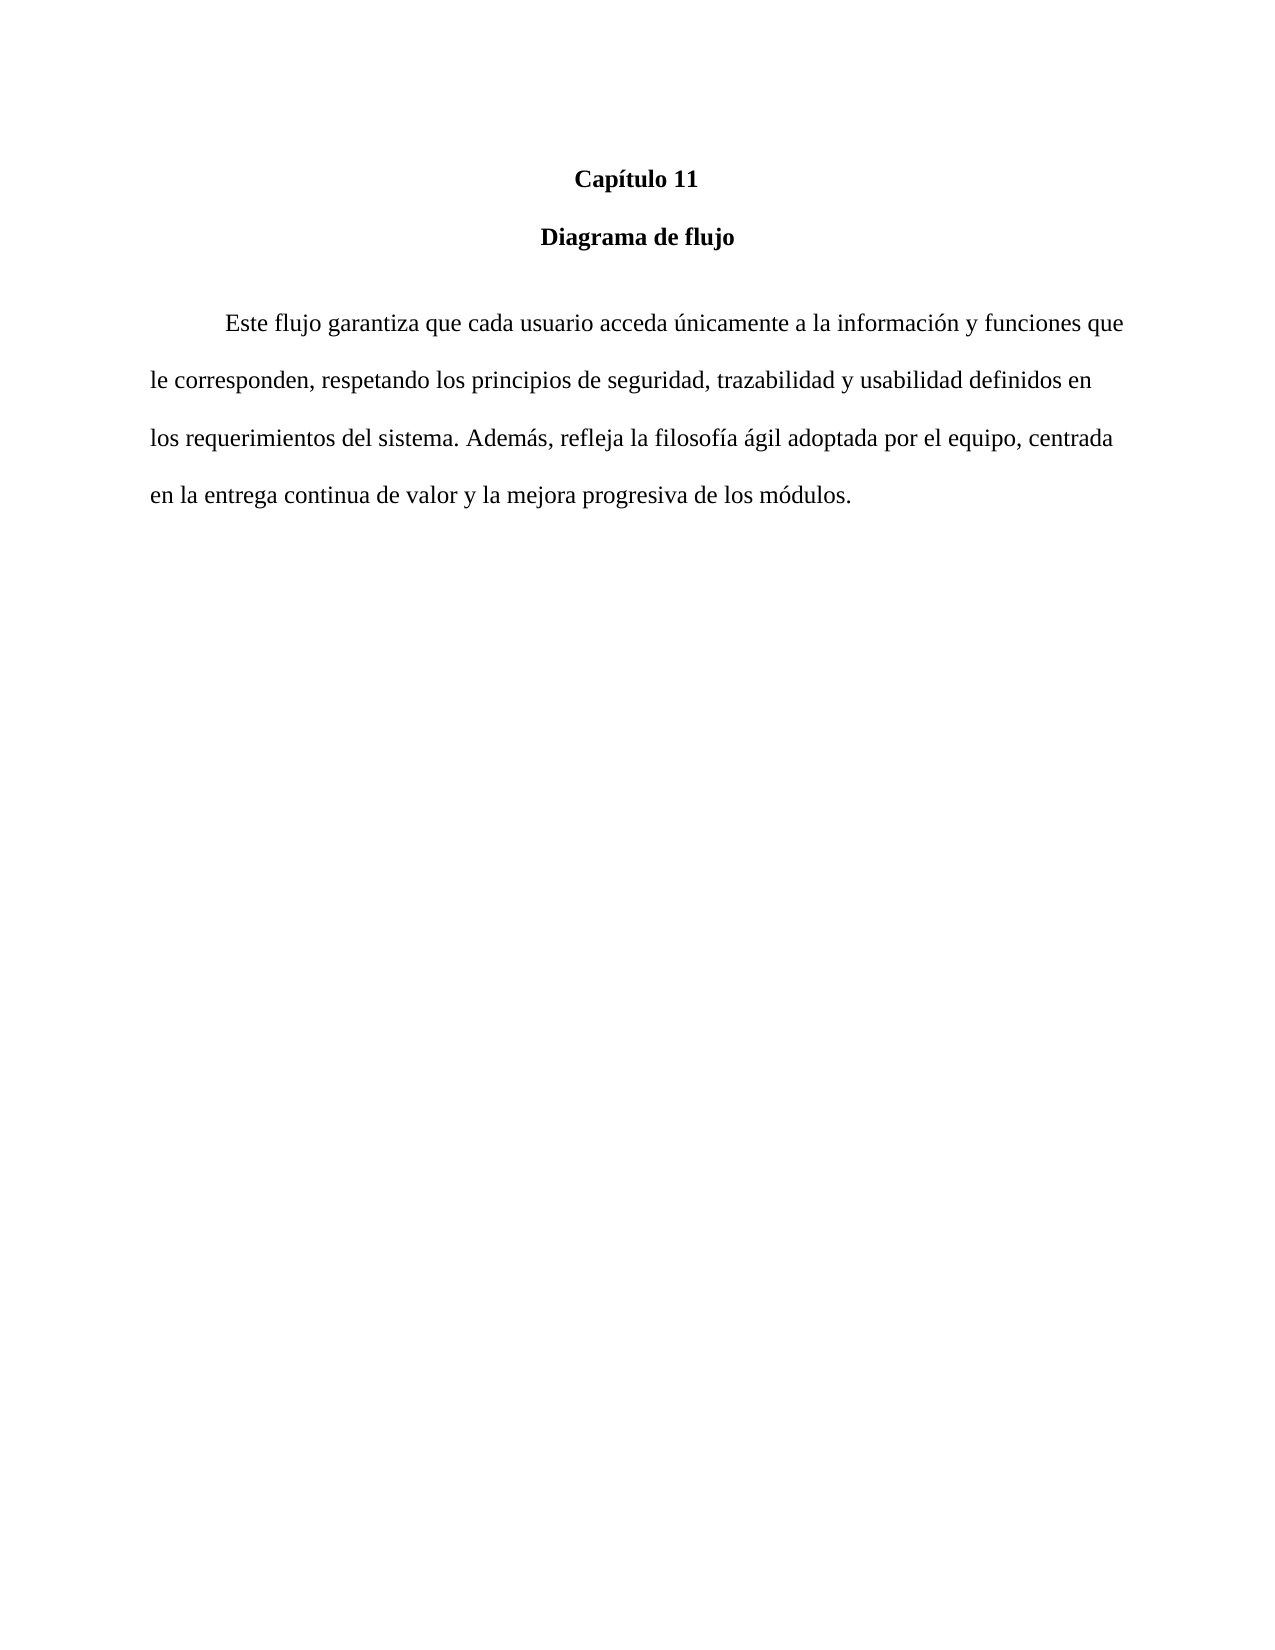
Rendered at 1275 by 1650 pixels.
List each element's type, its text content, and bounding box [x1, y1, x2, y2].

subtitle Capítulo 11 Diagrama de flujo [150, 164, 1125, 251]
text Este flujo garantiza que cada usuario acceda únicamente a la información y funciones que le corresponden, respetando los principios de seguridad, trazabilidad y usabilidad definidos en los requerimientos del sistema. Además, refleja la filosofía ágil adoptada por el equipo, centrada en la entrega continua de valor y la mejora progresiva de los módulos. [150, 308, 1125, 509]
